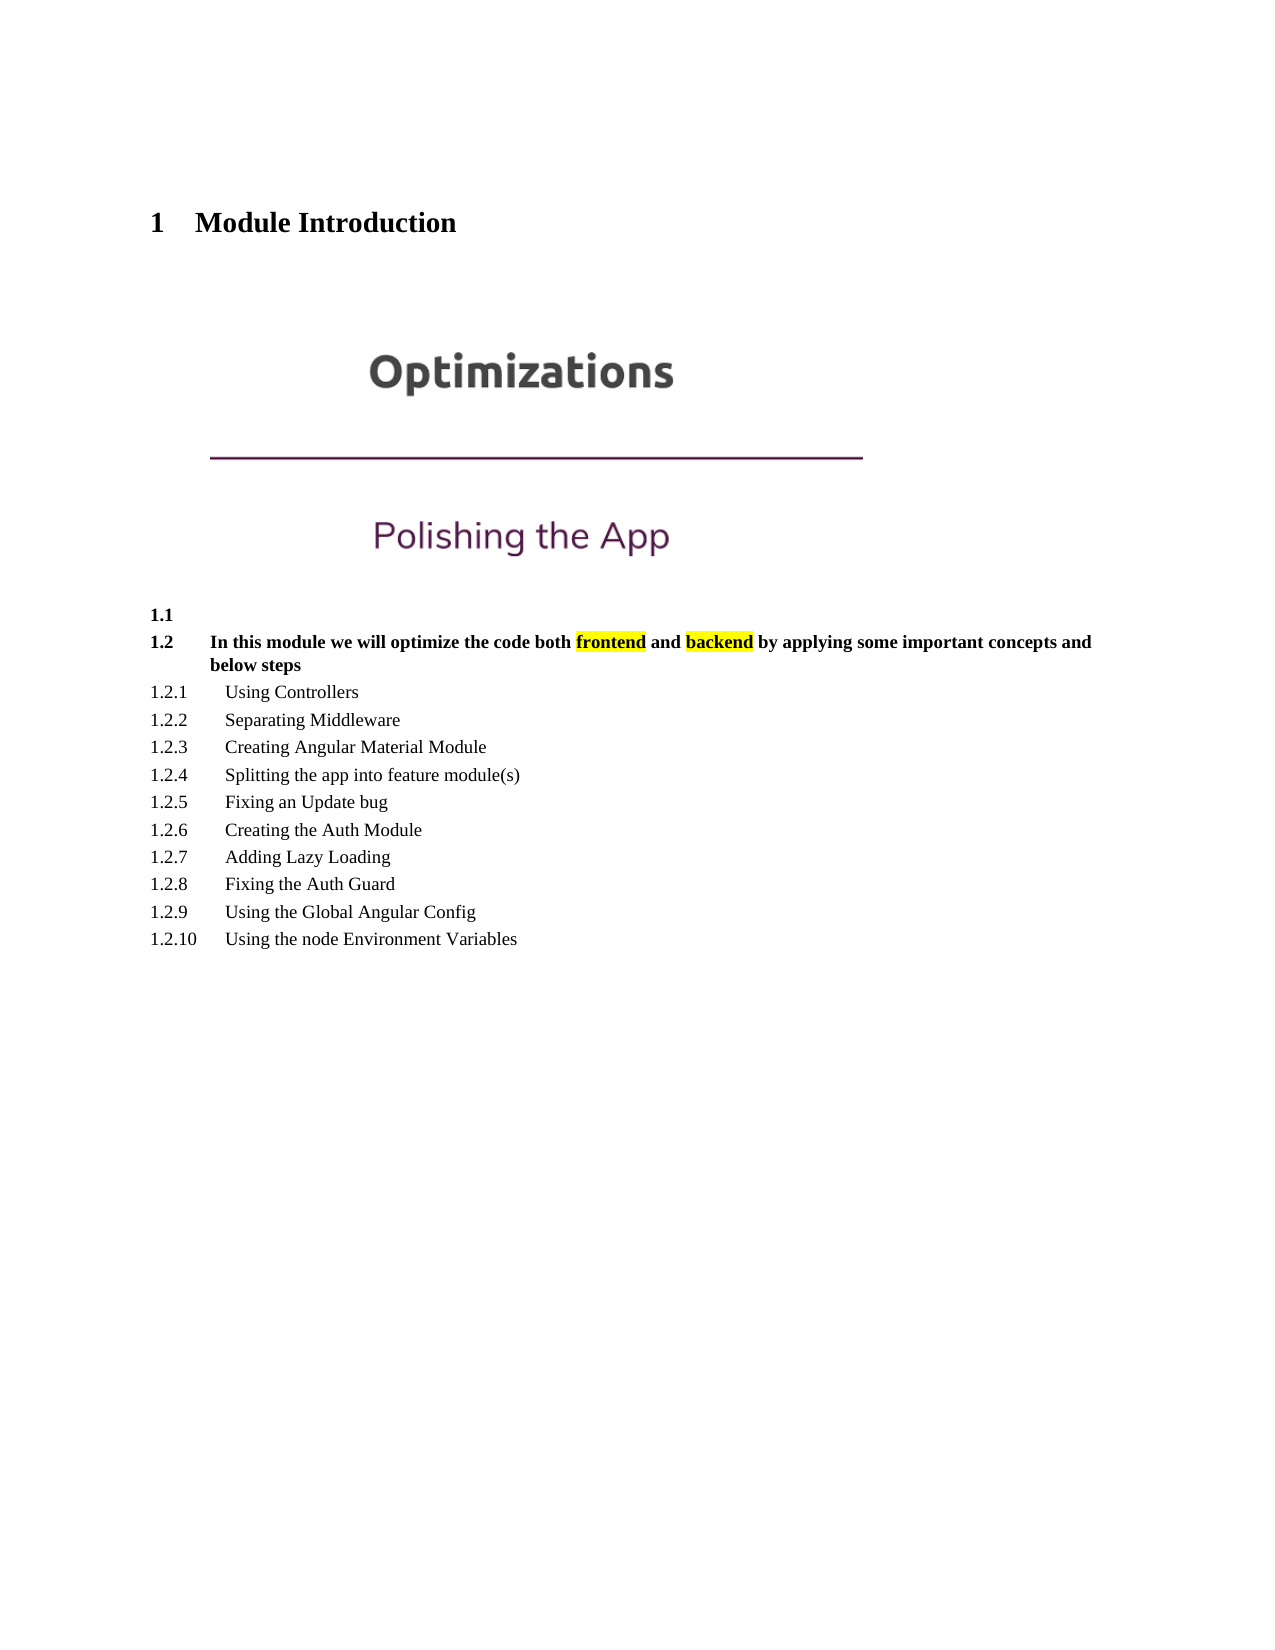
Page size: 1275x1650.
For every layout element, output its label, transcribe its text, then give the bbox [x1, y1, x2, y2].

subtitle Module Introduction [150, 205, 1125, 239]
subtitle Creating Angular Material Module [150, 736, 1125, 758]
subtitle Creating the Auth Module [150, 818, 1125, 840]
subtitle Splitting the app into feature module(s) [150, 764, 1125, 785]
subtitle Using the node Environment Variables [150, 928, 1125, 949]
subtitle In this module we will optimize the code both frontend and backend by applying some important concepts and below steps [150, 631, 1125, 676]
subtitle Using Controllers [150, 681, 1125, 703]
subtitle Separating Middleware [150, 709, 1125, 730]
subtitle Adding Lazy Loading [150, 846, 1125, 867]
picture [210, 266, 863, 621]
subtitle Fixing the Auth Guard [150, 873, 1125, 895]
subtitle Fixing an Update bug [150, 791, 1125, 813]
subtitle Using the Global Angular Config [150, 901, 1125, 922]
